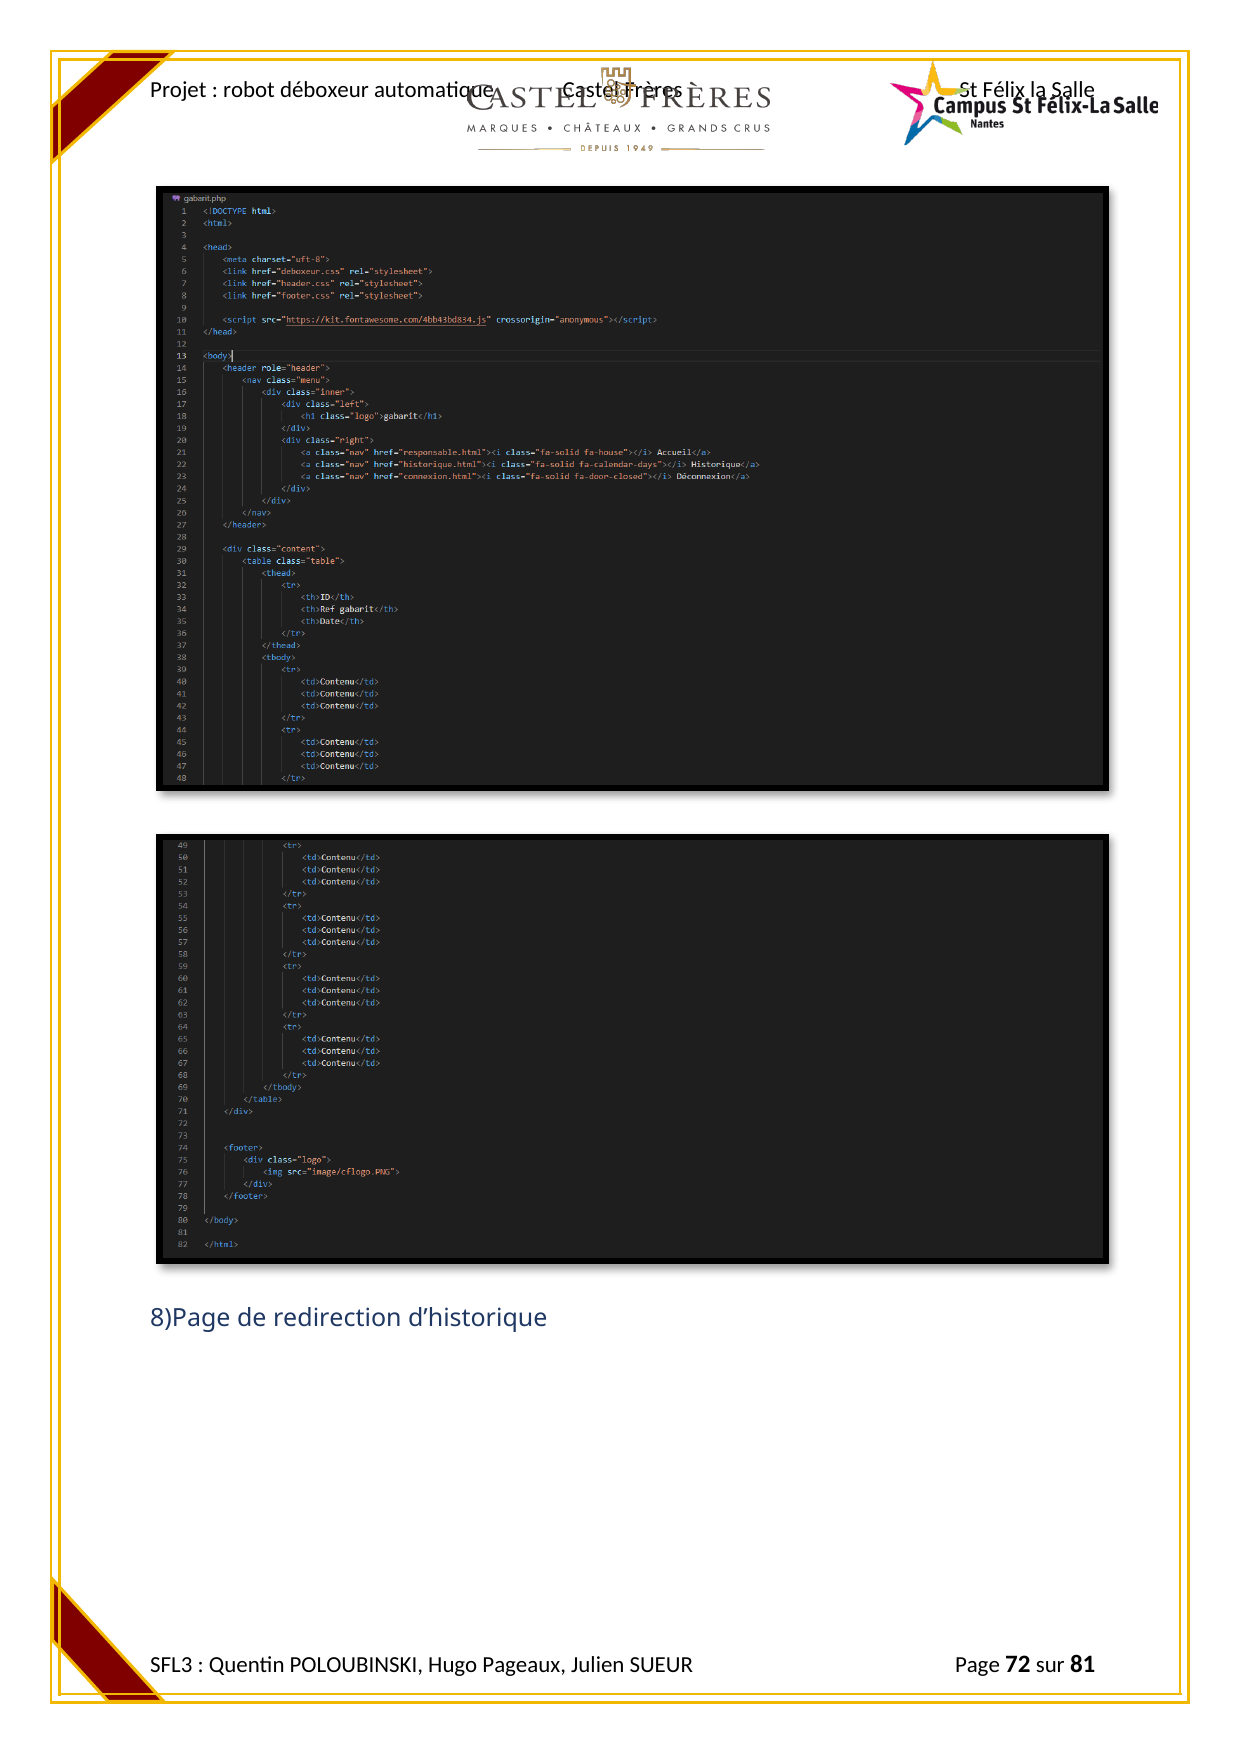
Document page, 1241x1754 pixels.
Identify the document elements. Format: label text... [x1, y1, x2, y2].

picture [163, 840, 1103, 1258]
picture [889, 60, 1158, 145]
subtitle 8)Page de redirection d’historique [150, 1299, 1090, 1333]
picture [460, 59, 773, 157]
picture [163, 193, 1103, 785]
